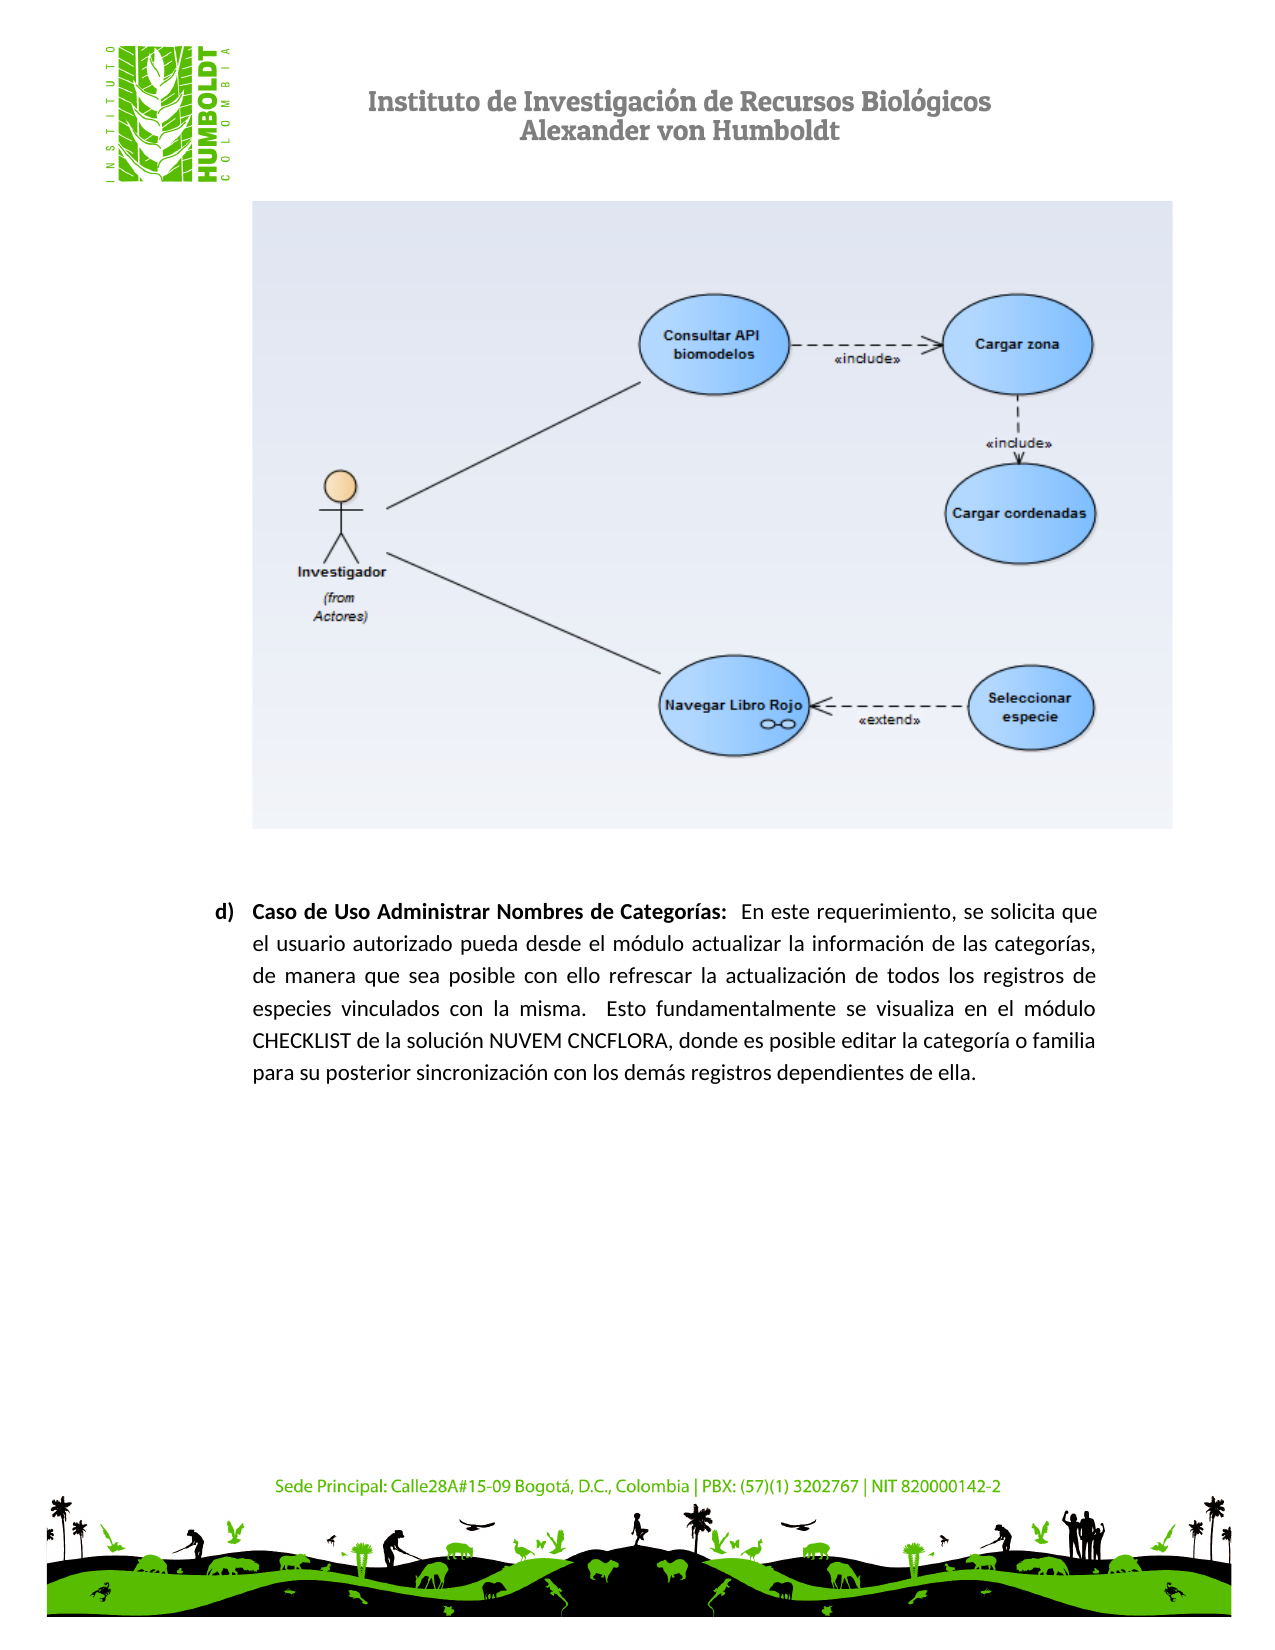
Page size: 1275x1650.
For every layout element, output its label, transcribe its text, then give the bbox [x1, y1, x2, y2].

picture [46, 1468, 1232, 1617]
picture [60, 46, 1125, 197]
picture [252, 201, 1173, 829]
list Caso de Uso Administrar Nombres de Categorías: En este requerimiento, se solicita que el usuario autorizado pueda desde el módulo actualizar la información de las categorías, de manera que sea posible con ello refrescar la actualización de todos los registros de especies vinculados con la misma. Esto fundamentalmente se visualiza en el módulo CHECKLIST de la solución NUVEM CNCFLORA, donde es posible editar la categoría o familia para su posterior sincronización con los demás registros dependientes de ella. [215, 897, 1098, 1086]
